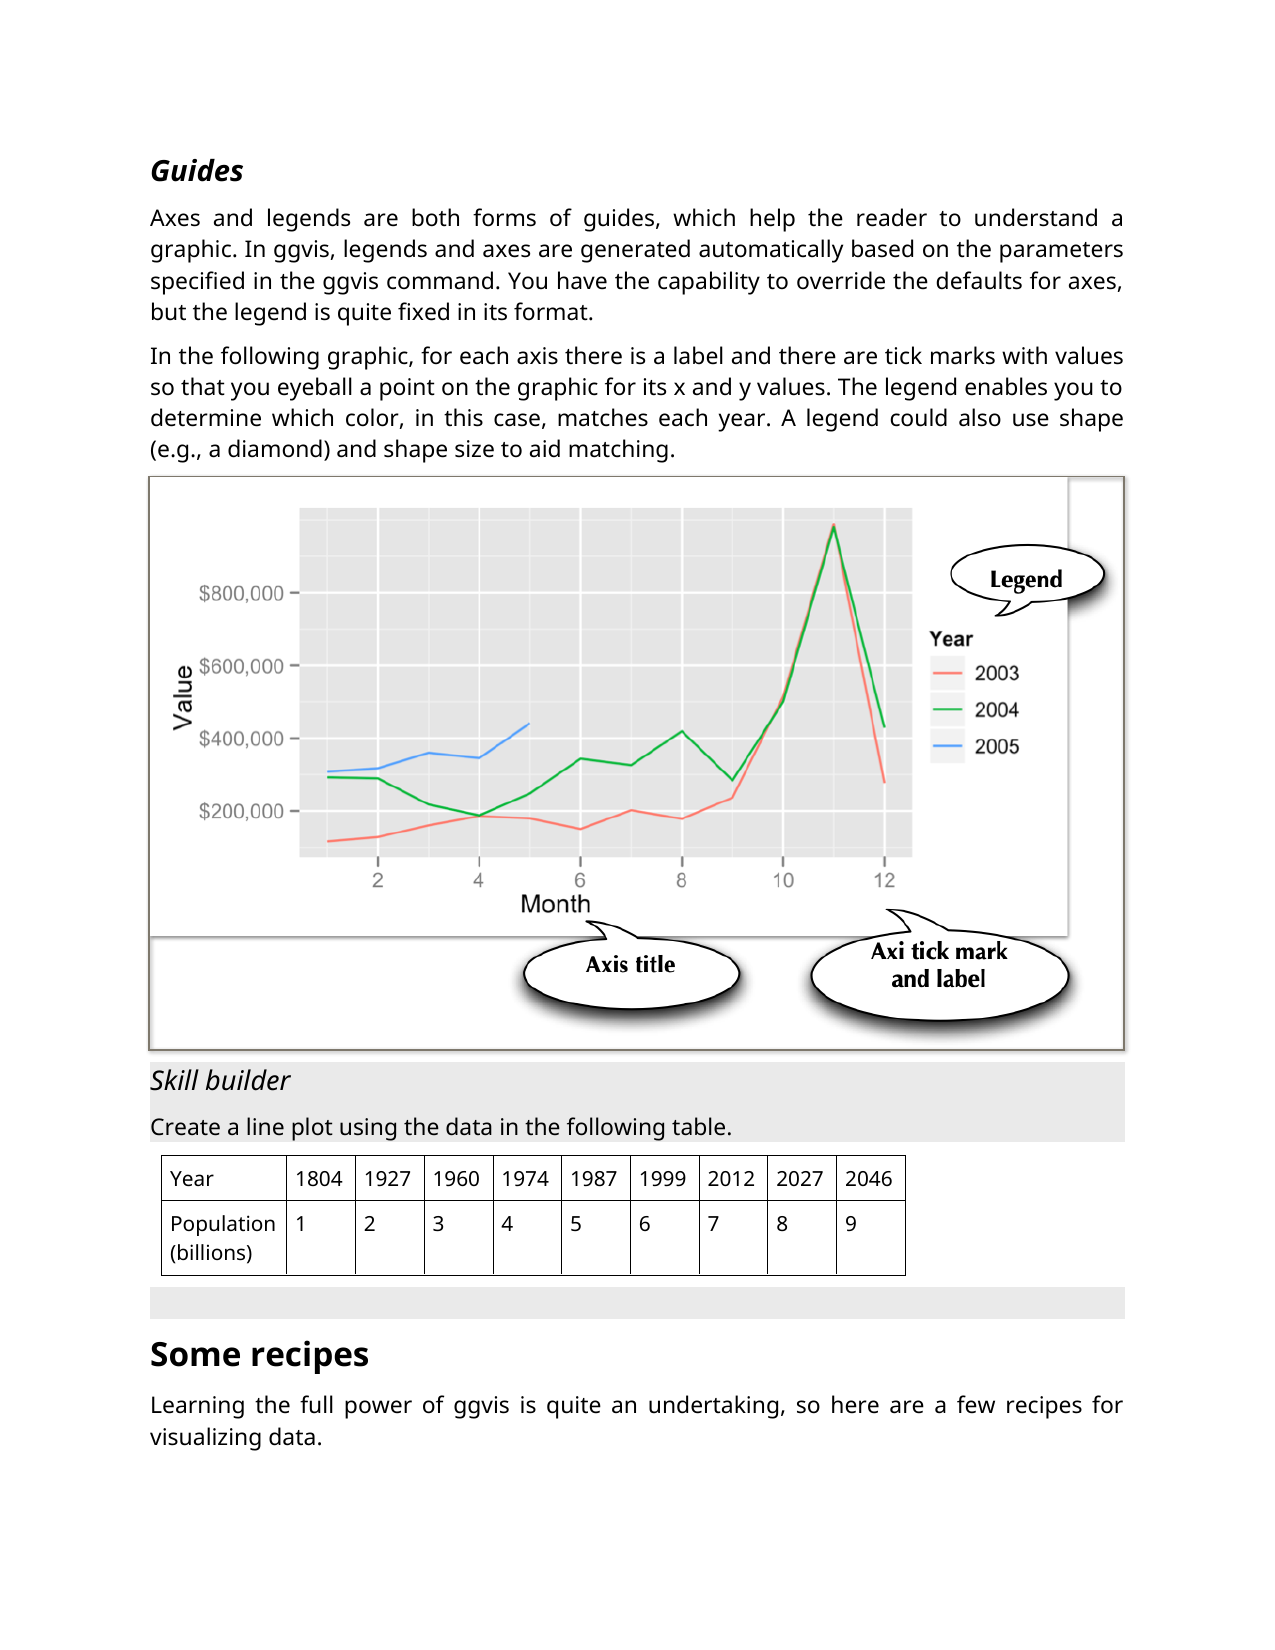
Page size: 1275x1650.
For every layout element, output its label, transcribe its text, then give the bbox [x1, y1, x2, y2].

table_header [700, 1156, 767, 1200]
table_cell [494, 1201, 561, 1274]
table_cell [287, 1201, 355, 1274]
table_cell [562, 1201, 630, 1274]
subtitle Skill builder [150, 1062, 1125, 1098]
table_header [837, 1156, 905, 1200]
text Learning the full power of ggvis is quite an undertaking, so here are a few recipes for visualizing data. [150, 1389, 1125, 1452]
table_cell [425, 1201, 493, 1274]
picture [150, 477, 1123, 1049]
text Create a line plot using the data in the following table. [150, 1111, 1125, 1142]
text In the following graphic, for each axis there is a label and there are tick marks with values so that you eyeball a point on the graphic for its x and y values. The legend enables you to determine which color, in this case, matches each year. A legend could also use shape (e.g., a diamond) and shape size to aid matching. [150, 340, 1125, 465]
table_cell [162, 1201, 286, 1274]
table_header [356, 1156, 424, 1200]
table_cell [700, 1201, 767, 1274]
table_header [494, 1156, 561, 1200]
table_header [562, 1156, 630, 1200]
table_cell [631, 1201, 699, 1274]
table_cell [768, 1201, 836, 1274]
subtitle Some recipes [150, 1331, 1125, 1377]
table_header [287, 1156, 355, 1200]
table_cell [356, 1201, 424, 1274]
text Axes and legends are both forms of guides, which help the reader to understand a graphic. In ggvis, legends and axes are generated automatically based on the parameters specified in the ggvis command. You have the capability to override the defaults for axes, but the legend is quite fixed in its format. [150, 202, 1125, 327]
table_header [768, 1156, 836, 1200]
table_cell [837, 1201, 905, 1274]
subtitle Guides [150, 150, 1125, 190]
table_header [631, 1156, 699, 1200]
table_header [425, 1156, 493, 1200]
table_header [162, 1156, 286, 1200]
